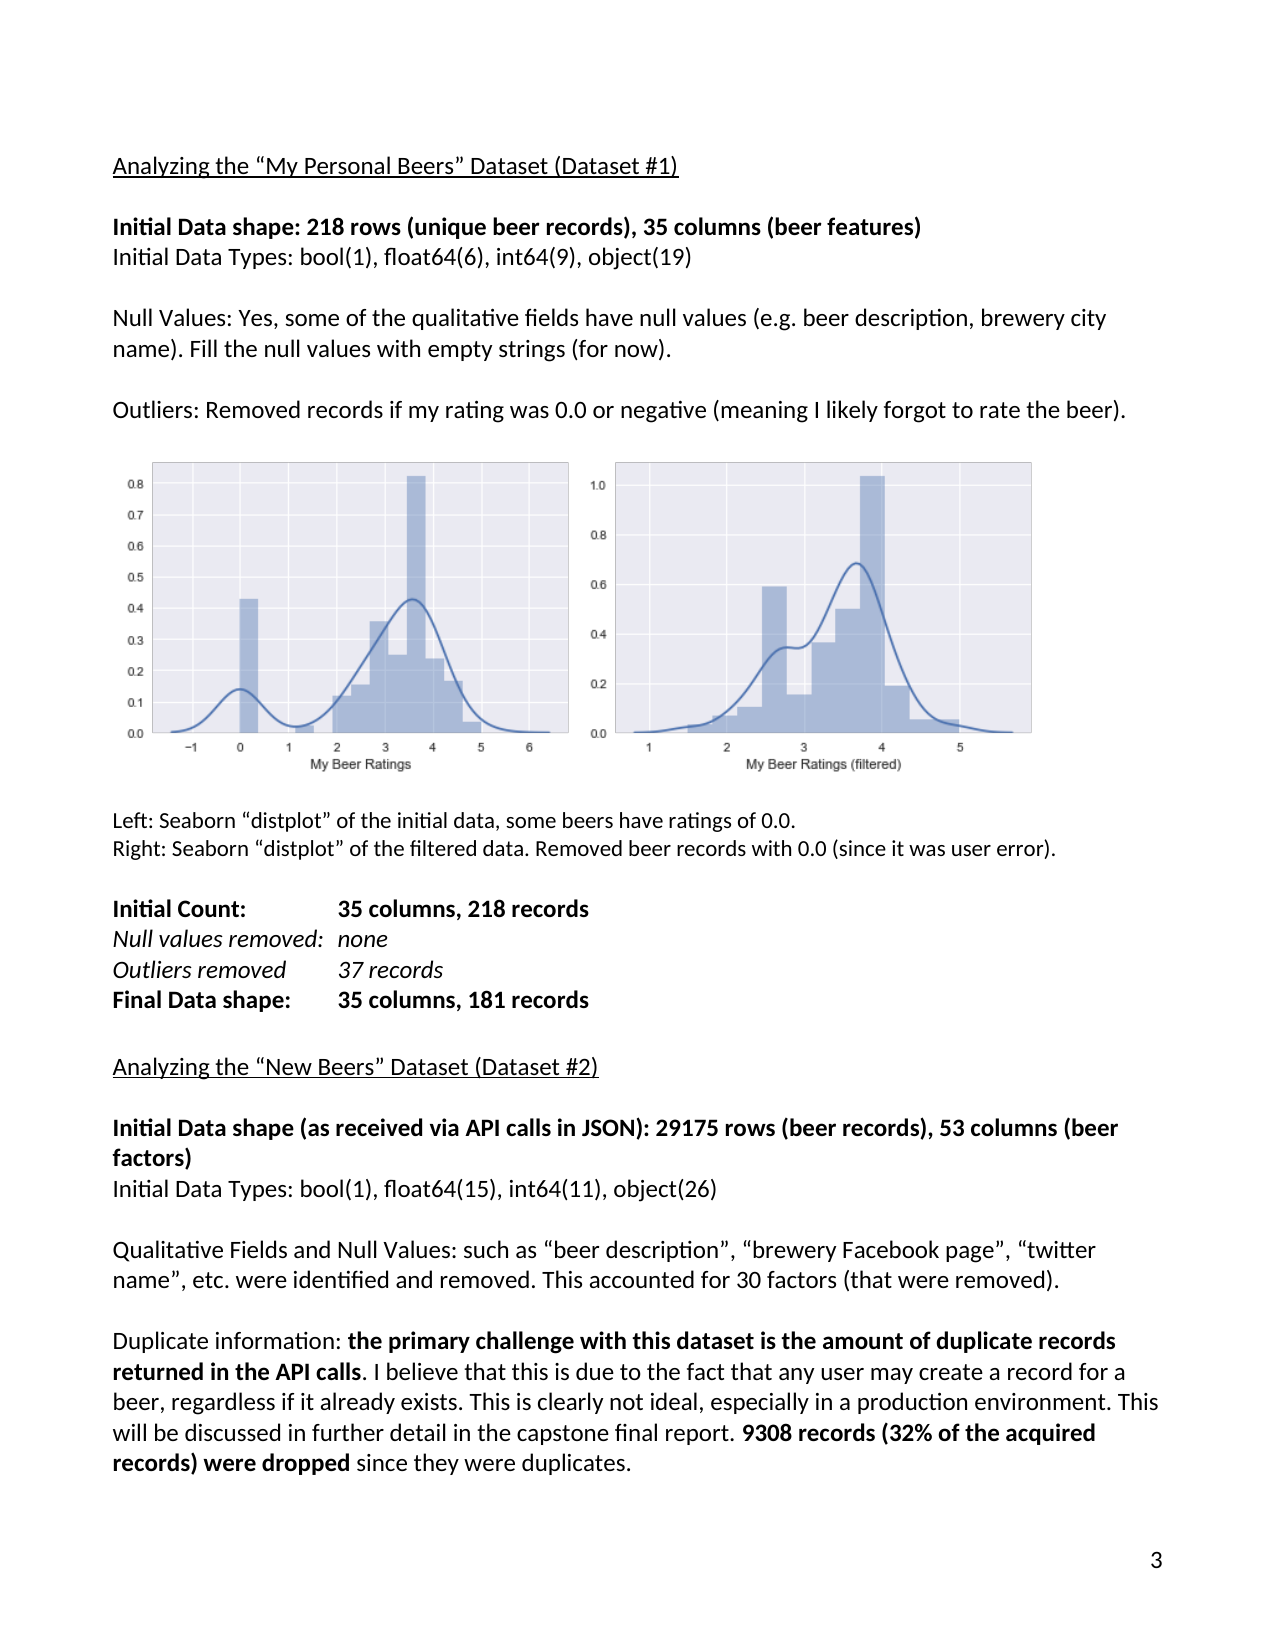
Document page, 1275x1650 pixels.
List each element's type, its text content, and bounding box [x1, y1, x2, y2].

text Qualitative Fields and Null Values: such as “beer description”, “brewery Facebook page”, “twitter name”, etc. were identified and removed. This accounted for 30 factors (that were removed). [112, 1234, 1162, 1295]
text Null values removed: none [112, 923, 1162, 954]
text Analyzing the “My Personal Beers” Dataset (Dataset #1) [112, 150, 1162, 181]
text Analyzing the “New Beers” Dataset (Dataset #2) [112, 1051, 1162, 1081]
text Left: Seaborn “distplot” of the initial data, some beers have ratings of 0.0. Right: Seaborn “distplot” of the filtered data. Removed beer records with 0.0 (since it was user error). [112, 806, 1162, 862]
text Null Values: Yes, some of the qualitative fields have null values (e.g. beer description, brewery city name). Fill the null values with empty strings (for now). [112, 303, 1162, 364]
picture [581, 455, 1040, 779]
text Outliers: Removed records if my rating was 0.0 or negative (meaning I likely forgot to rate the beer). [112, 394, 1162, 425]
text Initial Data Types: bool(1), float64(15), int64(11), object(26) [112, 1173, 1162, 1203]
picture [118, 455, 577, 779]
text Initial Data shape (as received via API calls in JSON): 29175 rows (beer records), 53 columns (beer factors) [112, 1112, 1162, 1173]
text Final Data shape: 35 columns, 181 records [112, 984, 1162, 1015]
text Initial Data shape: 218 rows (unique beer records), 35 columns (beer features) [112, 211, 1162, 242]
text Initial Count: 35 columns, 218 records [112, 893, 1162, 923]
text Duplicate information: the primary challenge with this dataset is the amount of duplicate records returned in the API calls. I believe that this is due to the fact that any user may create a record for a beer, regardless if it already exists. This is clearly not ideal, especially in a production environment. This will be discussed in further detail in the capstone final report. 9308 records (32% of the acquired records) were dropped since they were duplicates. [112, 1325, 1162, 1478]
text Outliers removed 37 records [112, 954, 1162, 984]
text Initial Data Types: bool(1), float64(6), int64(9), object(19) [112, 242, 1162, 272]
